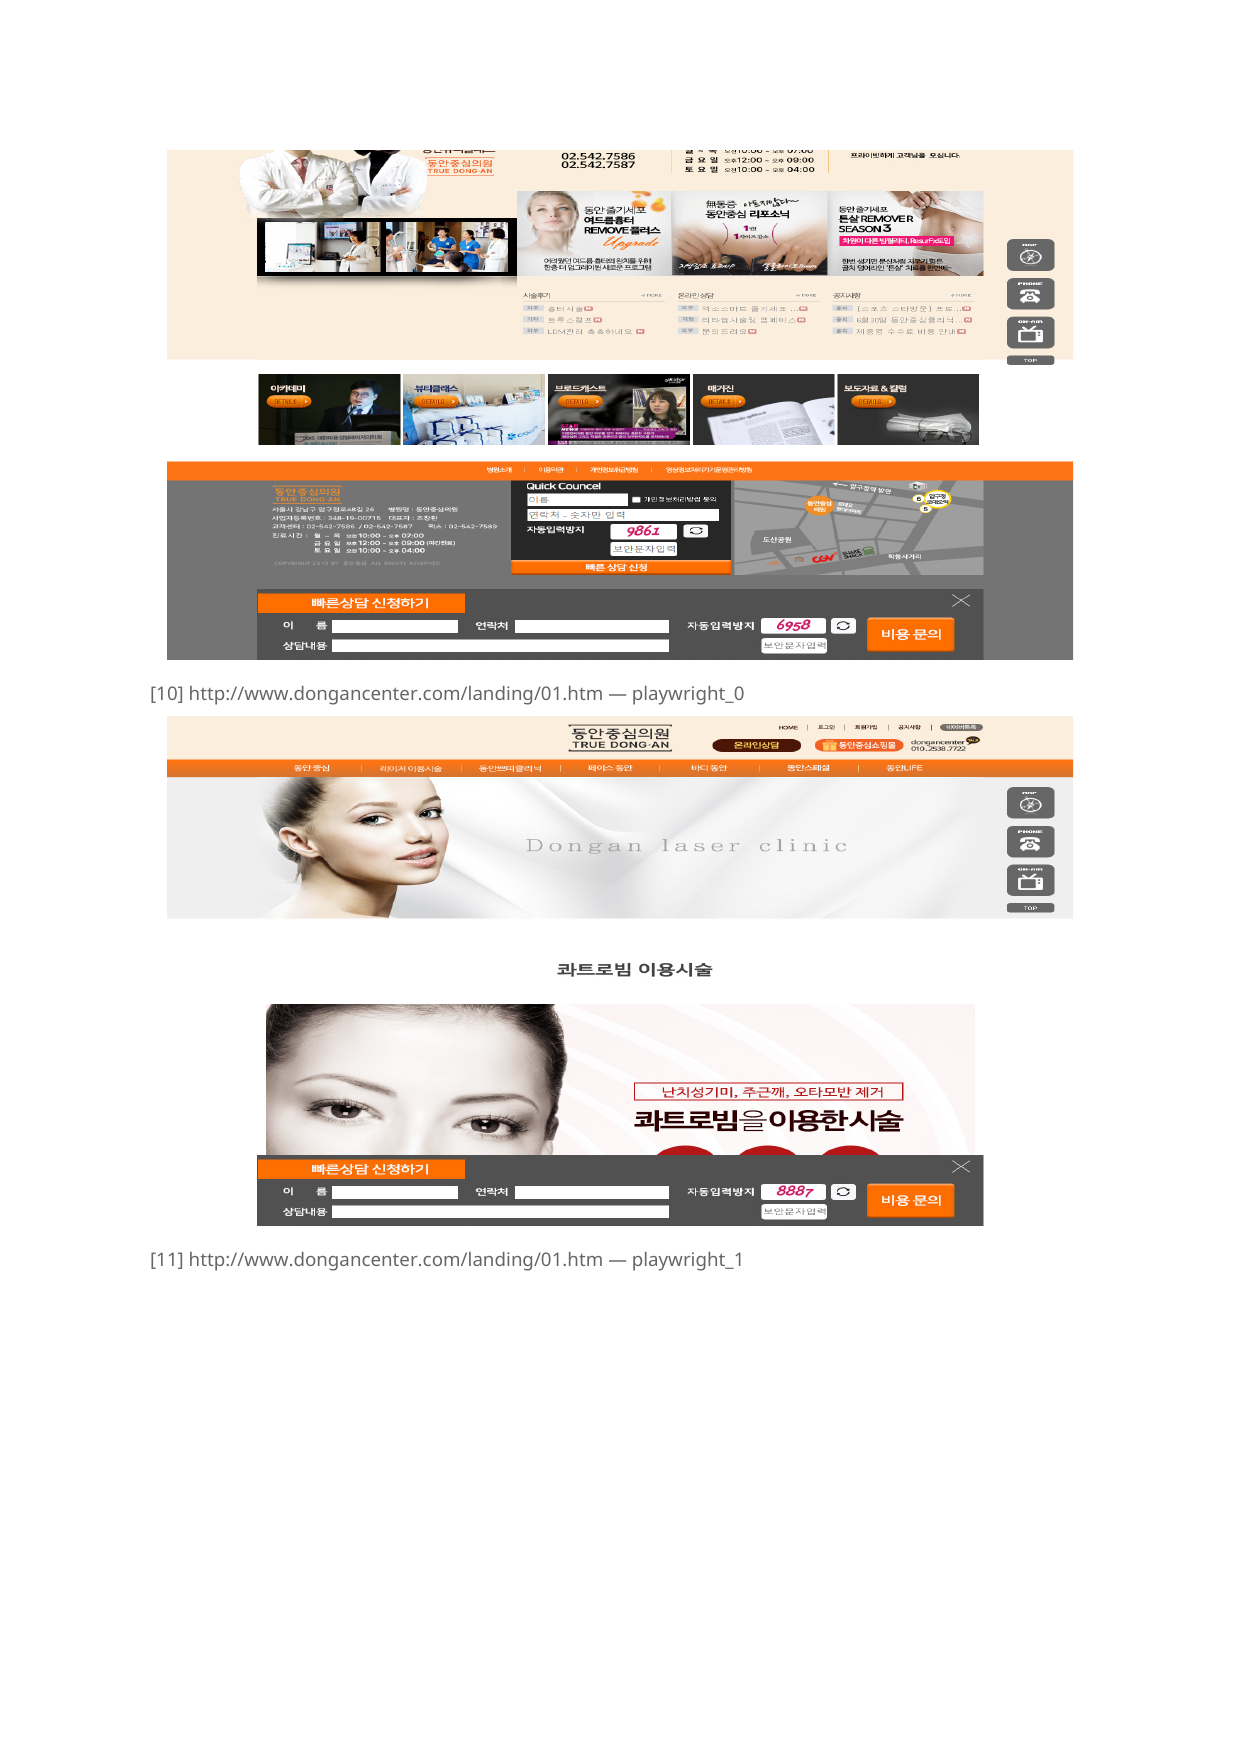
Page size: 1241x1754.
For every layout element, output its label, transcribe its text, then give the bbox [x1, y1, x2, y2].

text [11] http://www.dongancenter.com/landing/01.htm — playwright_1 [150, 1246, 1090, 1272]
text [10] http://www.dongancenter.com/landing/01.htm — playwright_0 [150, 680, 1090, 706]
picture [167, 150, 1074, 660]
picture [167, 716, 1074, 1226]
